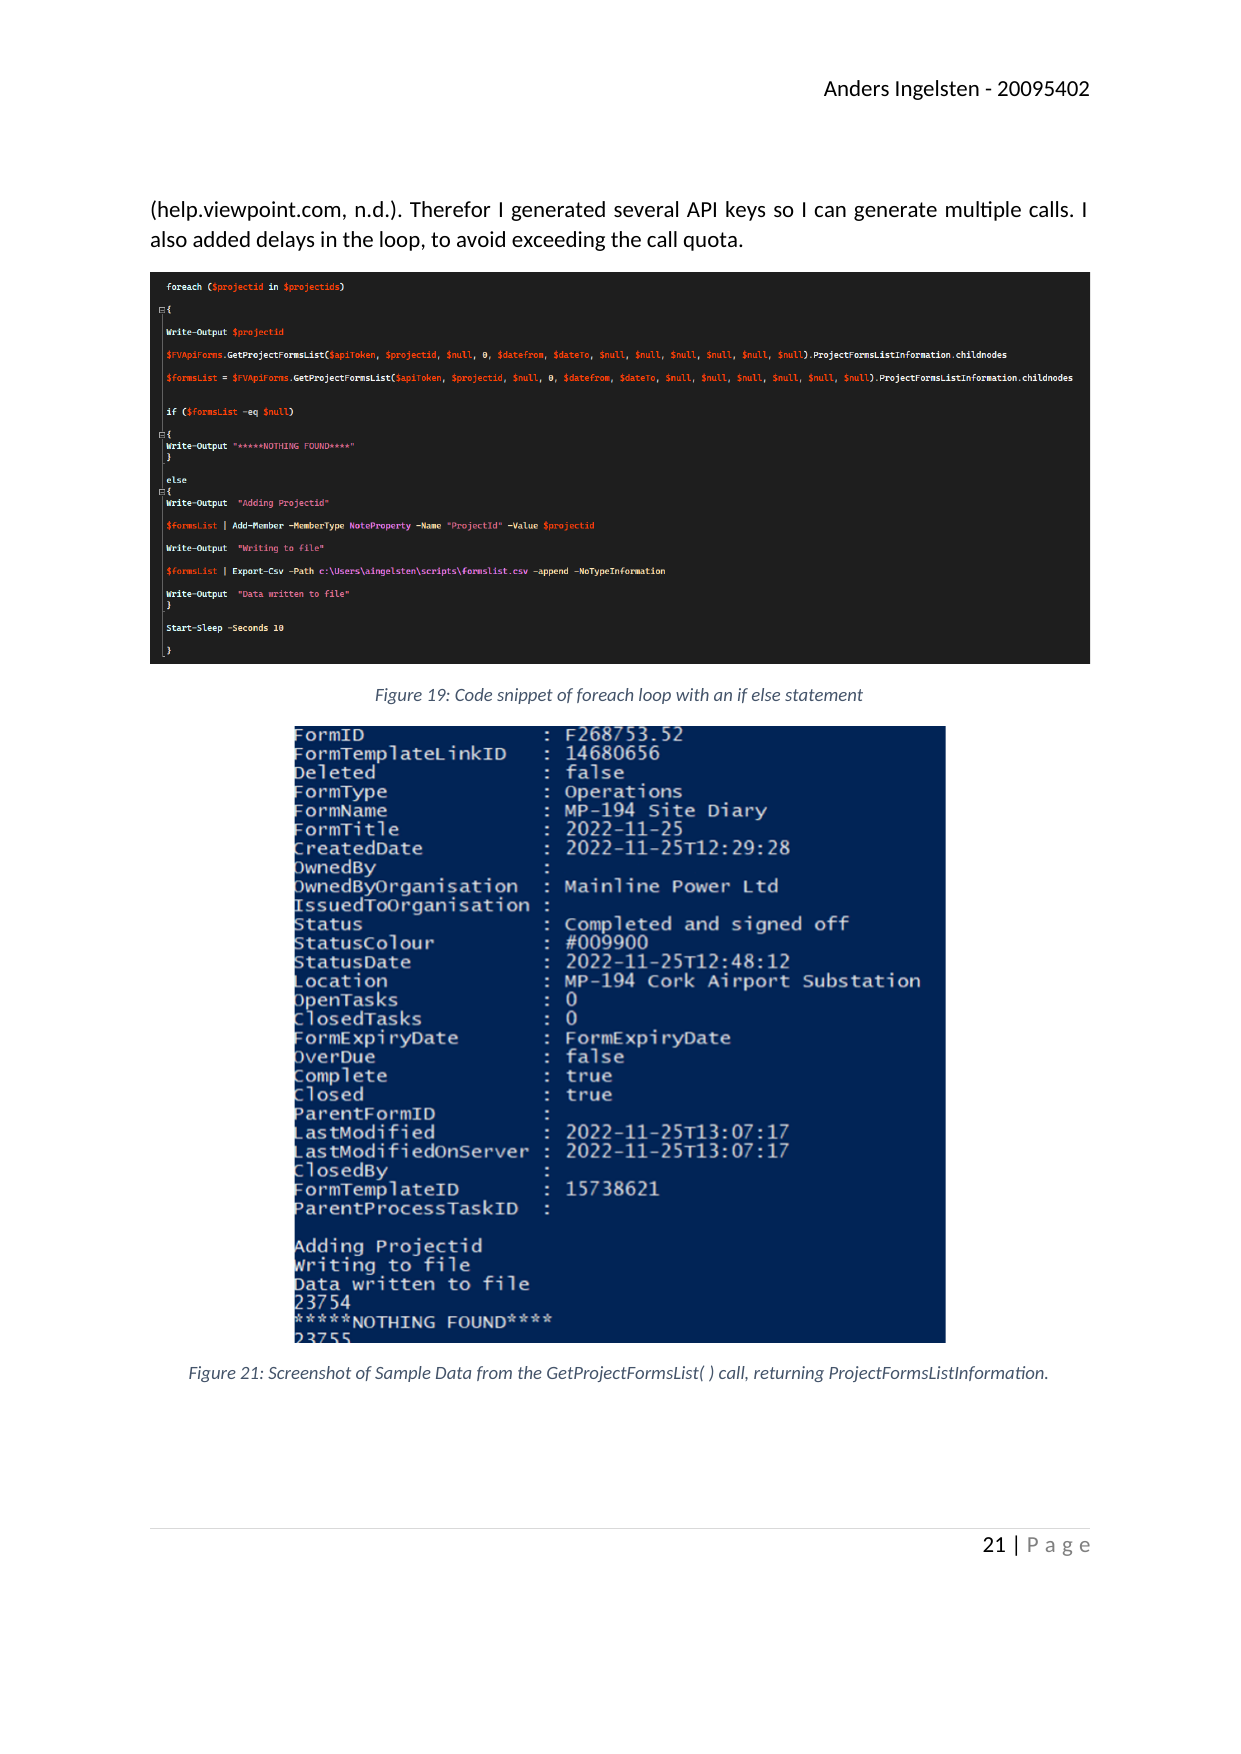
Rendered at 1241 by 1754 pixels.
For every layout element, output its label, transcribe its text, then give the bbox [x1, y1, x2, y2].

text Figure 21: Screenshot of Sample Data from the GetProjectFormsList( ) call, returning ProjectFormsListInformation. [150, 1362, 1090, 1384]
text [150, 195, 1090, 254]
picture [294, 726, 946, 1343]
text Figure 19: Code snippet of foreach loop with an if else statement [150, 683, 1090, 706]
picture [150, 272, 1091, 664]
